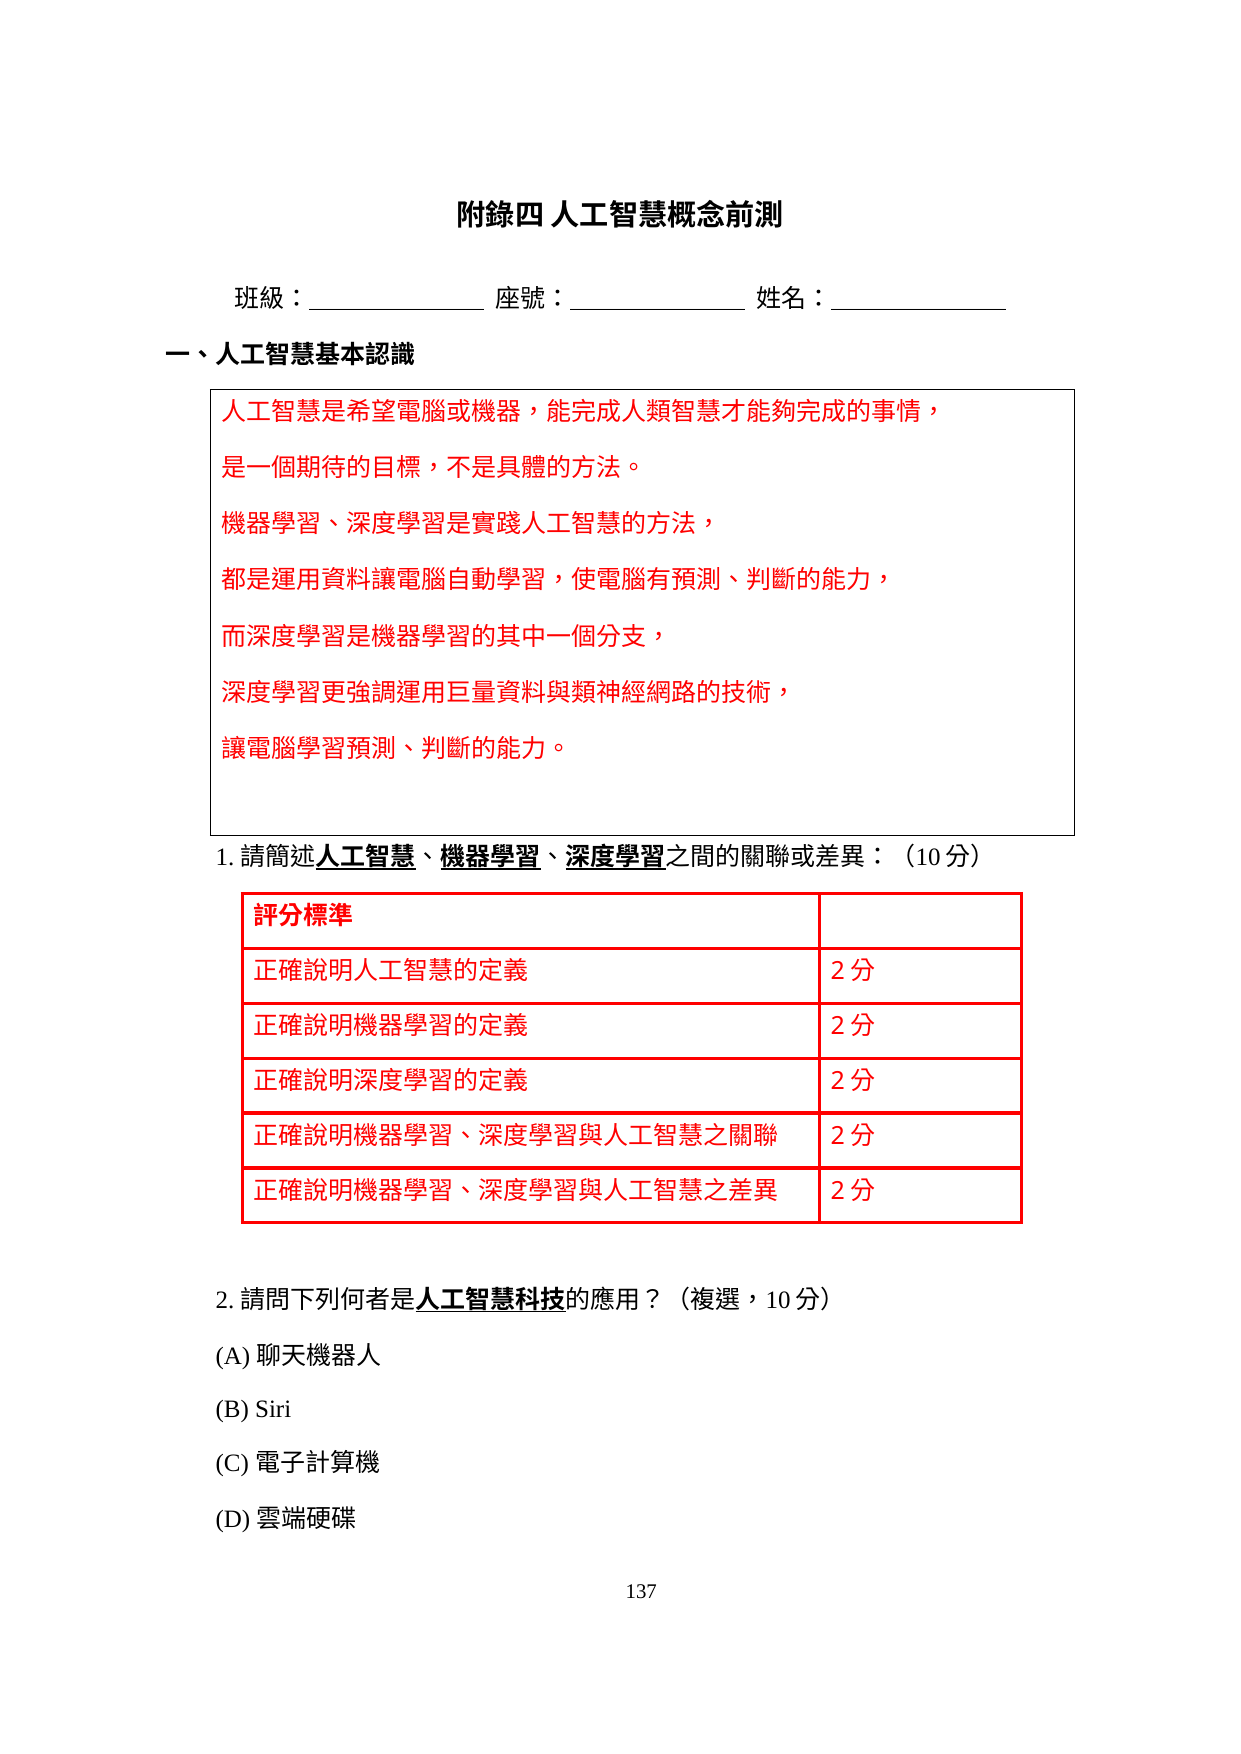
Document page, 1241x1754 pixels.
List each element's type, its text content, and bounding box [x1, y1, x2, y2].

text (C) 電子計算機 [165, 1442, 1075, 1479]
table_cell 正確說明機器學習的定義 [244, 1005, 818, 1057]
table_cell 2分 [821, 1170, 1020, 1221]
table_cell 2分 [821, 1115, 1020, 1166]
text 1. 請簡述人工智慧、機器學習、深度學習之間的關聯或差異：（10分） [165, 836, 1075, 874]
table_header 評分標準 [244, 895, 818, 947]
text 班級：＿＿＿＿＿＿＿ 座號：＿＿＿＿＿＿＿ 姓名：＿＿＿＿＿＿＿ [165, 278, 1075, 316]
table_cell 正確說明人工智慧的定義 [244, 950, 818, 1002]
table_cell 正確說明機器學習、深度學習與人工智慧之關聯 [244, 1115, 818, 1166]
table_header 人工智慧是希望電腦或機器，能完成人類智慧才能夠完成的事情， 是一個期待的目標，不是具體的方法。 機器學習、深度學習是實踐人工智慧的方法， 都是運用資料讓電腦自動學習，使電腦有預測、判斷的能力， 而深度學習是機器學習的其中一個分支， 深度學習更強調運用巨量資料與類神經網路的技術， 讓電腦學習預測、判斷的能力。 [211, 390, 1074, 835]
table_cell 正確說明機器學習、深度學習與人工智慧之差異 [244, 1170, 818, 1221]
text (B) Siri [165, 1390, 1075, 1428]
table_header [821, 895, 1020, 947]
text 2. 請問下列何者是人工智慧科技的應用？（複選，10分） [165, 1279, 1075, 1316]
table_cell 2分 [821, 1060, 1020, 1111]
text (A) 聊天機器人 [165, 1334, 1075, 1372]
text (D) 雲端硬碟 [165, 1498, 1075, 1535]
title 附錄四 人工智慧概念前測 [165, 176, 1075, 251]
table_cell 2分 [821, 1005, 1020, 1057]
text 一、人工智慧基本認識 [165, 334, 1075, 371]
table_cell 2分 [821, 950, 1020, 1002]
table_cell 正確說明深度學習的定義 [244, 1060, 818, 1111]
